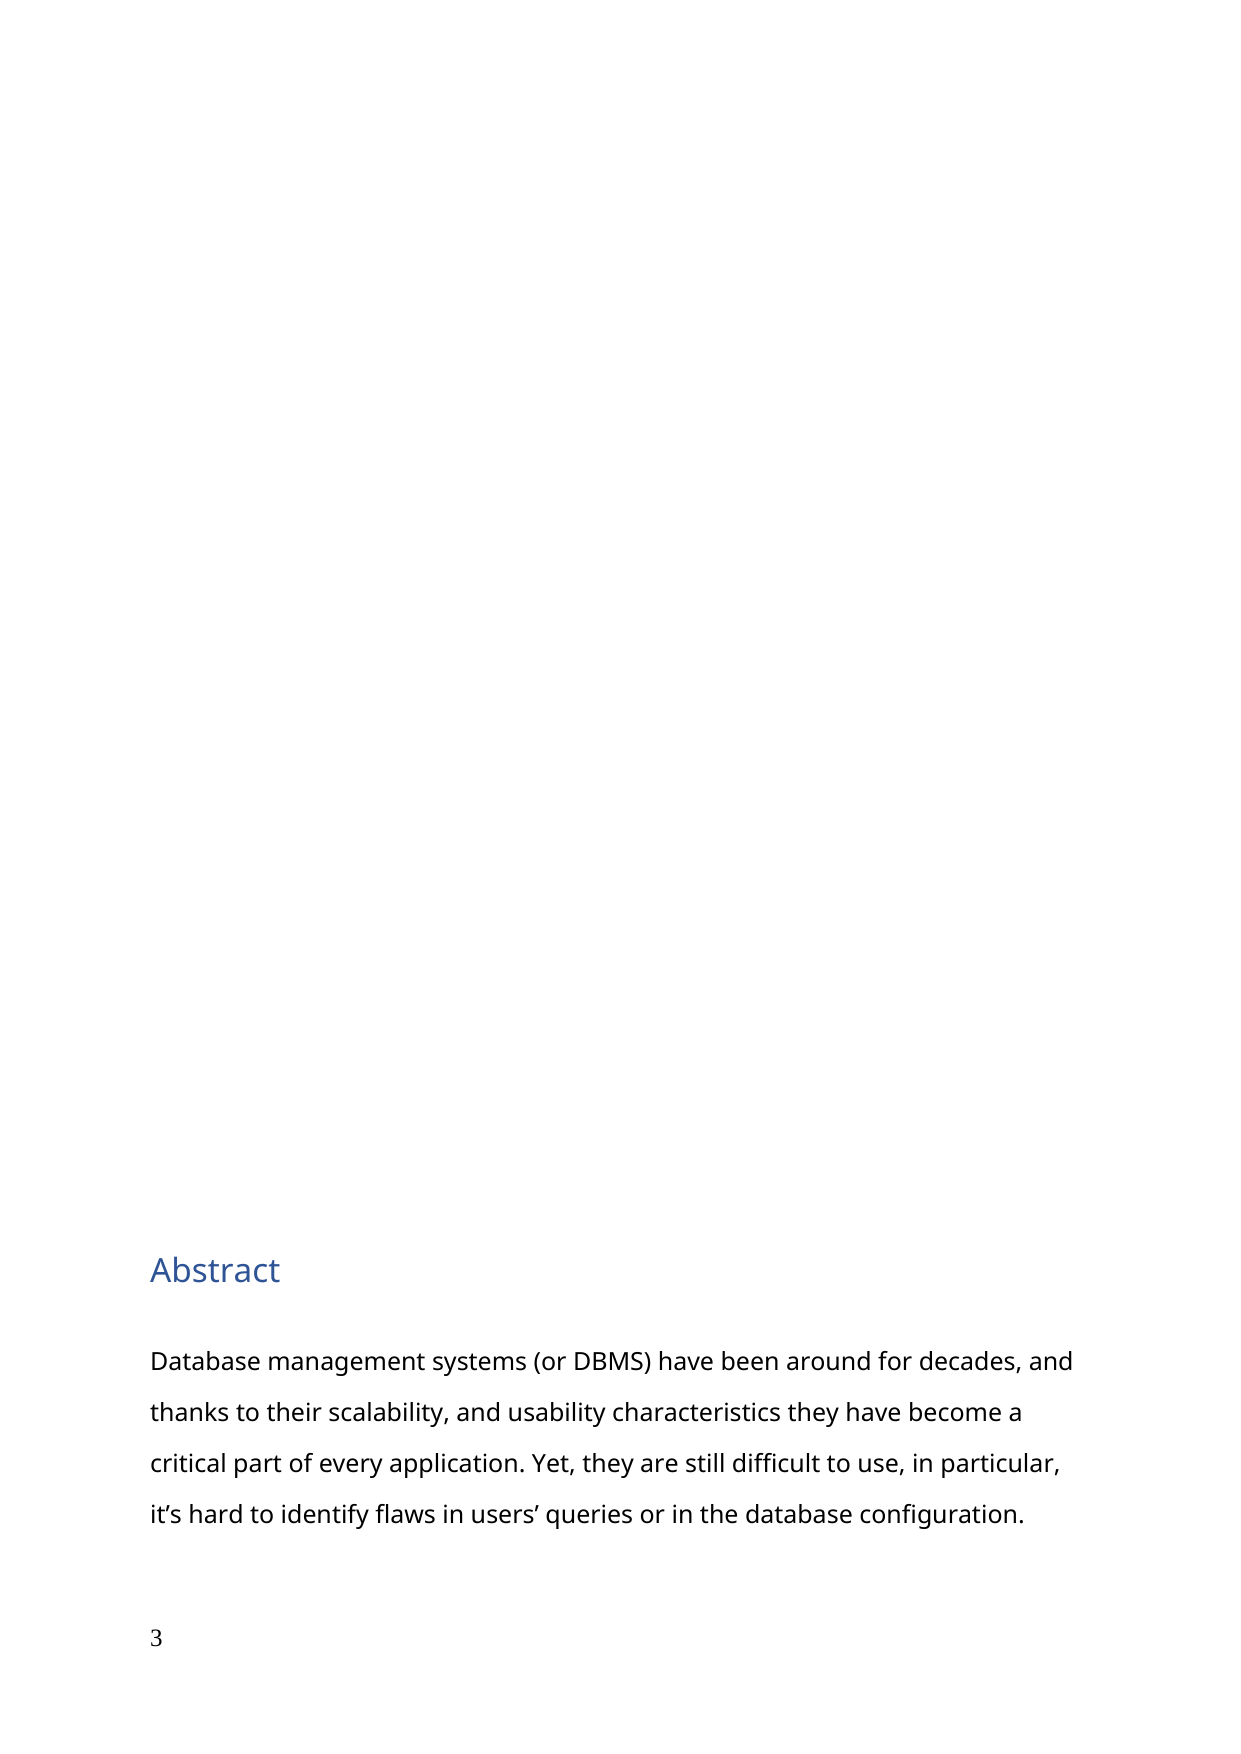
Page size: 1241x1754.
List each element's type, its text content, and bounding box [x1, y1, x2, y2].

subtitle Abstract [150, 1247, 1090, 1292]
text Database management systems (or DBMS) have been around for decades, and thanks to their scalability, and usability characteristics they have become a critical part of every application. Yet, they are still difficult to use, in particular, it’s hard to identify flaws in users’ queries or in the database configuration. [150, 1292, 1090, 1574]
